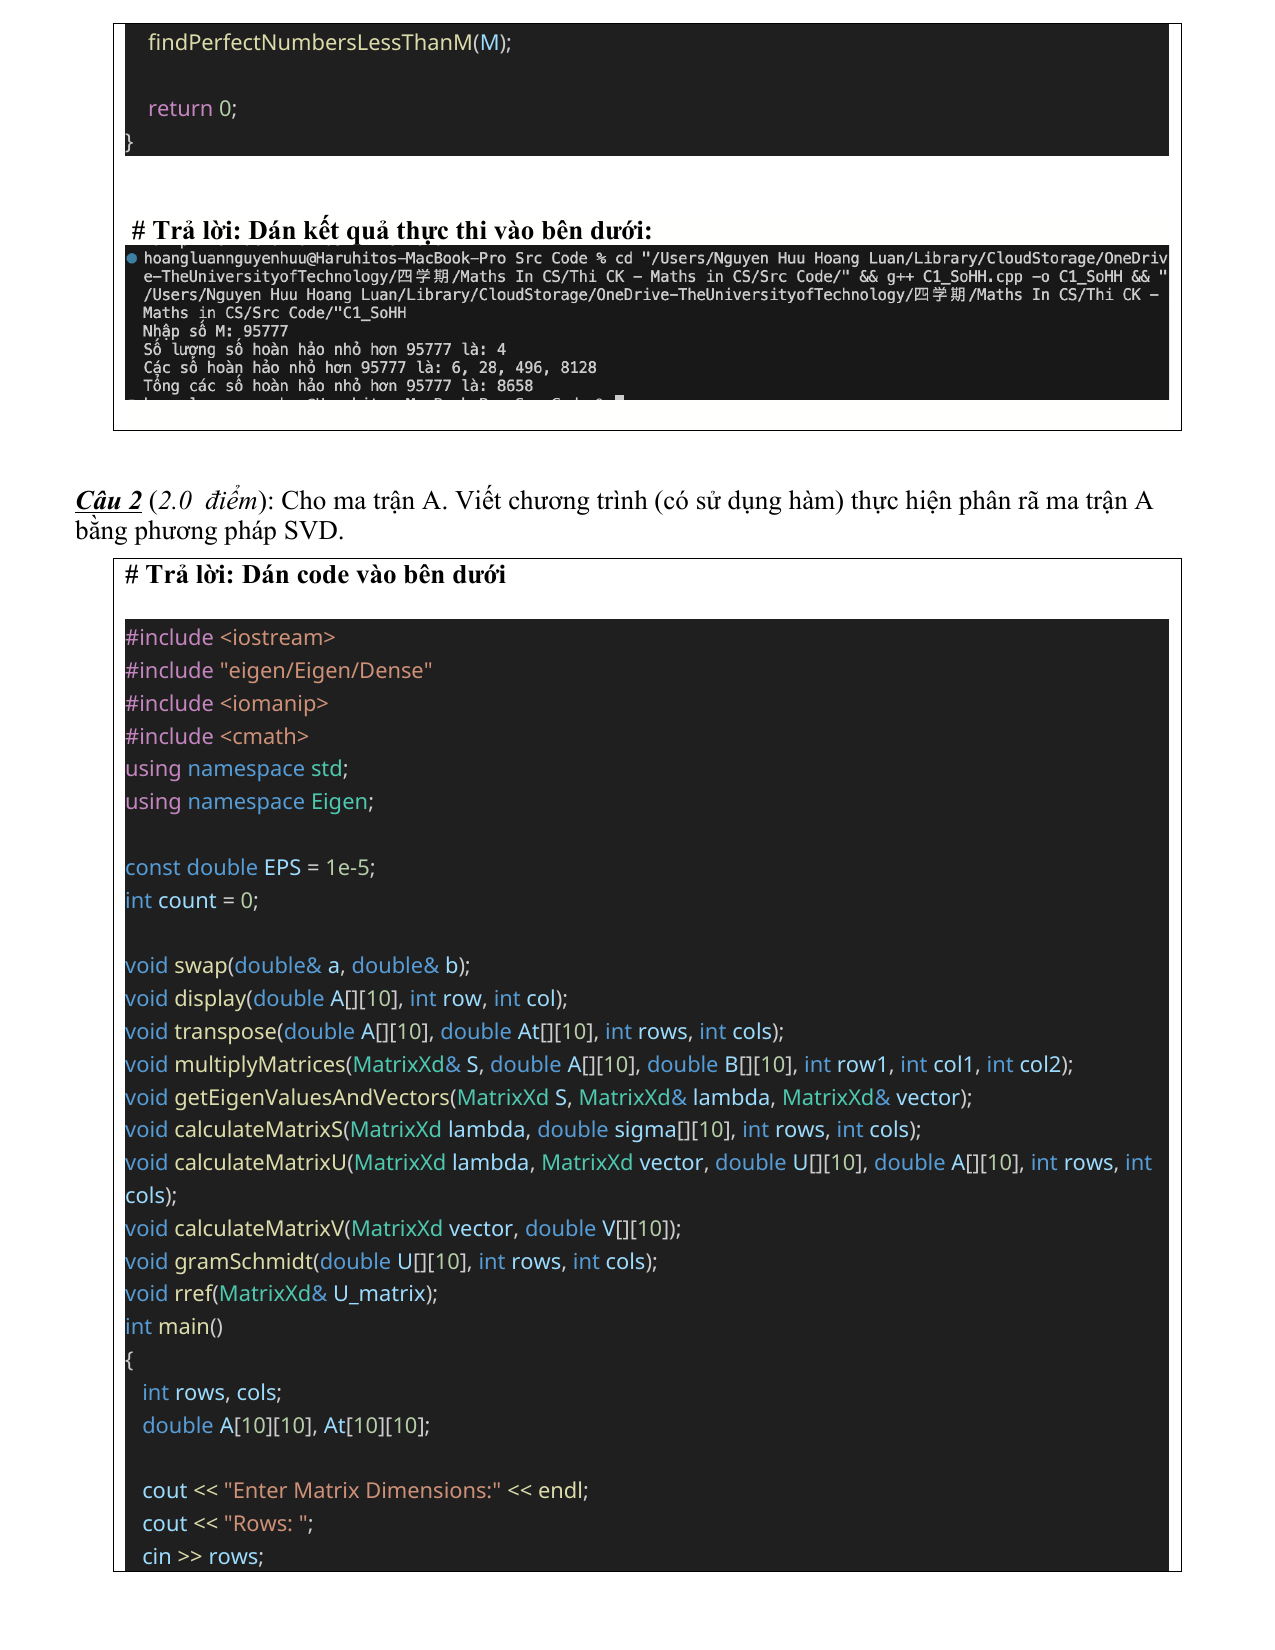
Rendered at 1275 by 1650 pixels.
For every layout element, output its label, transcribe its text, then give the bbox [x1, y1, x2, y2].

text Câu 2 (2.0 điểm): Cho ma trận A. Viết chương trình (có sử dụng hàm) thực hiện phân rã ma trận A bằng phương pháp SVD. [75, 486, 1200, 546]
picture [125, 245, 1170, 400]
